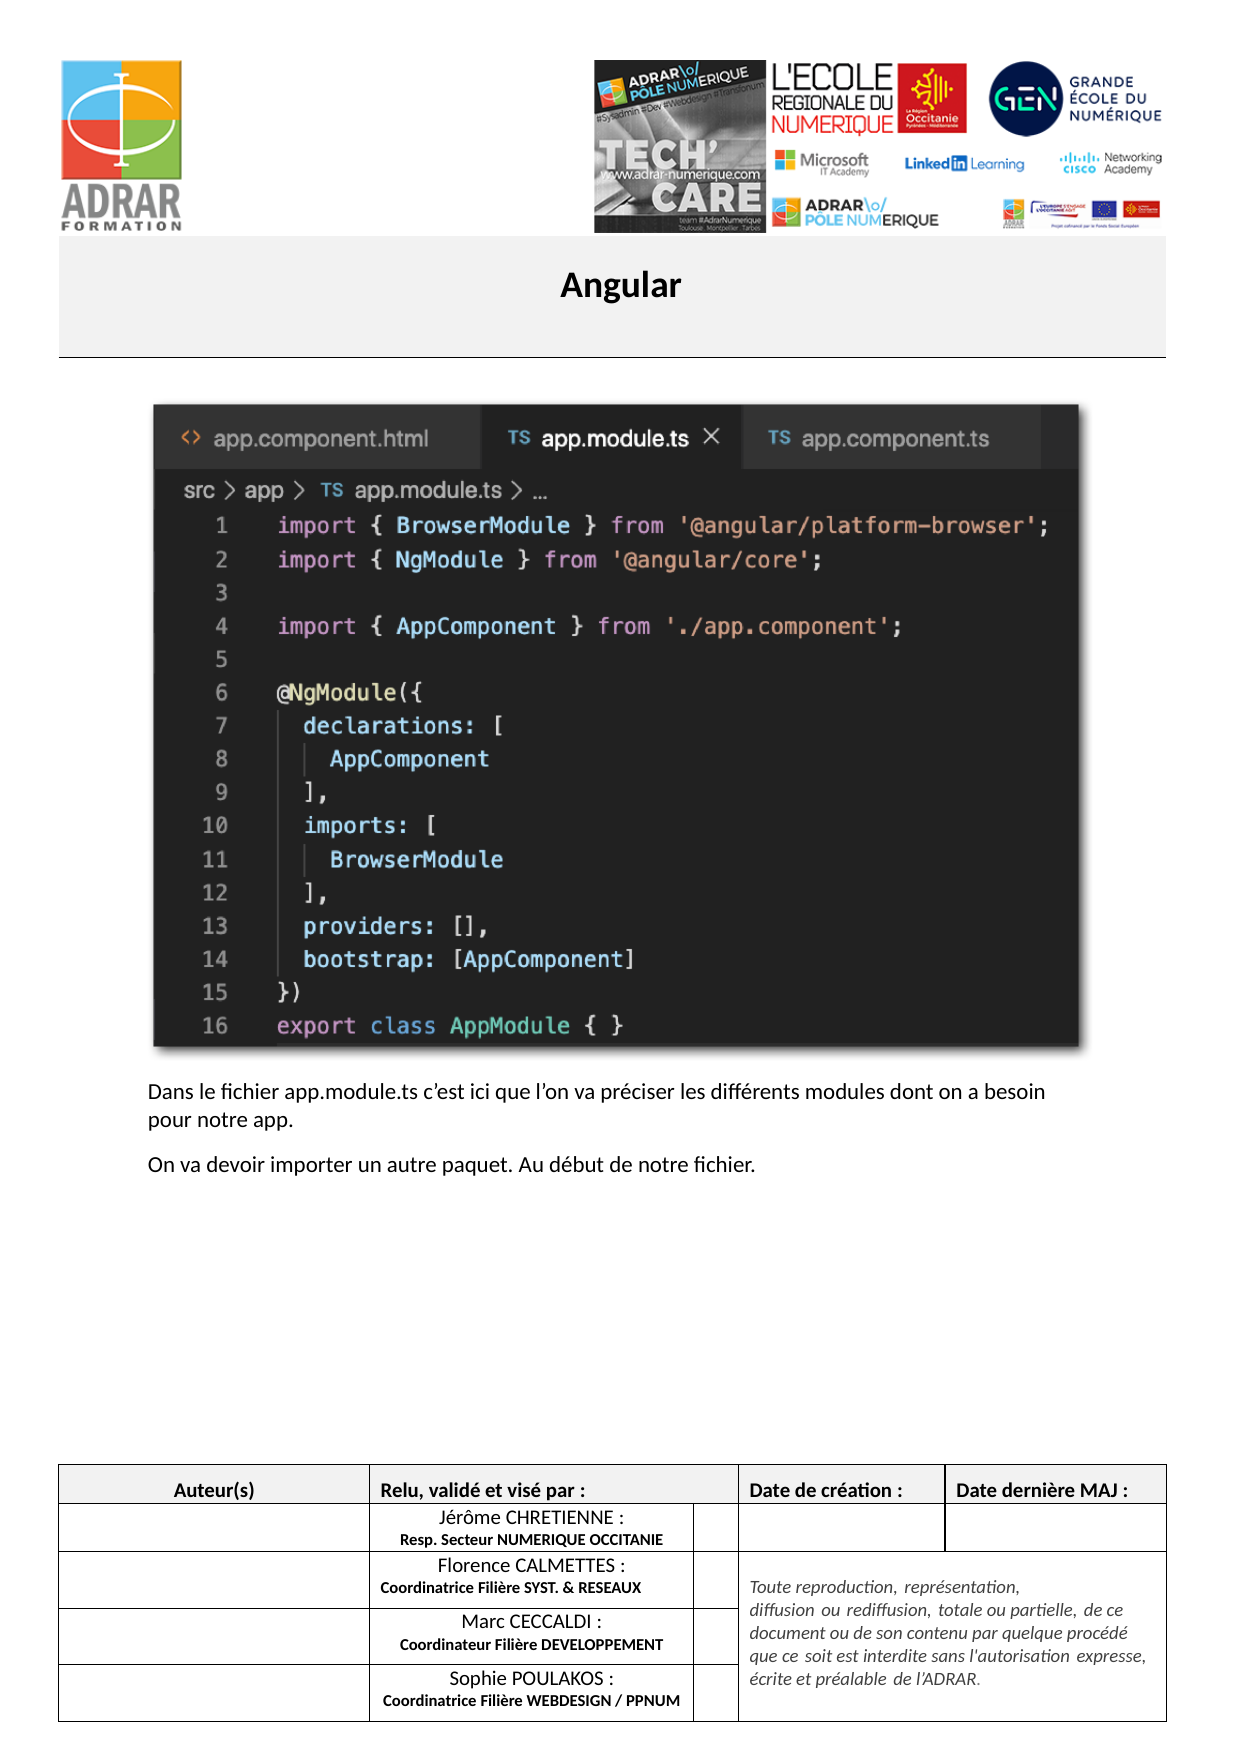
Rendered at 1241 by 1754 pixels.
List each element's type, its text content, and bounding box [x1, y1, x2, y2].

picture [61, 58, 183, 233]
text On va devoir importer un autre paquet. Au début de notre fichier. [148, 1150, 1093, 1178]
picture [594, 60, 1166, 233]
text Dans le fichier app.module.ts c’est ici que l’on va préciser les différents modules dont on a besoin pour notre app. [148, 1077, 1093, 1133]
picture [147, 398, 1093, 1061]
